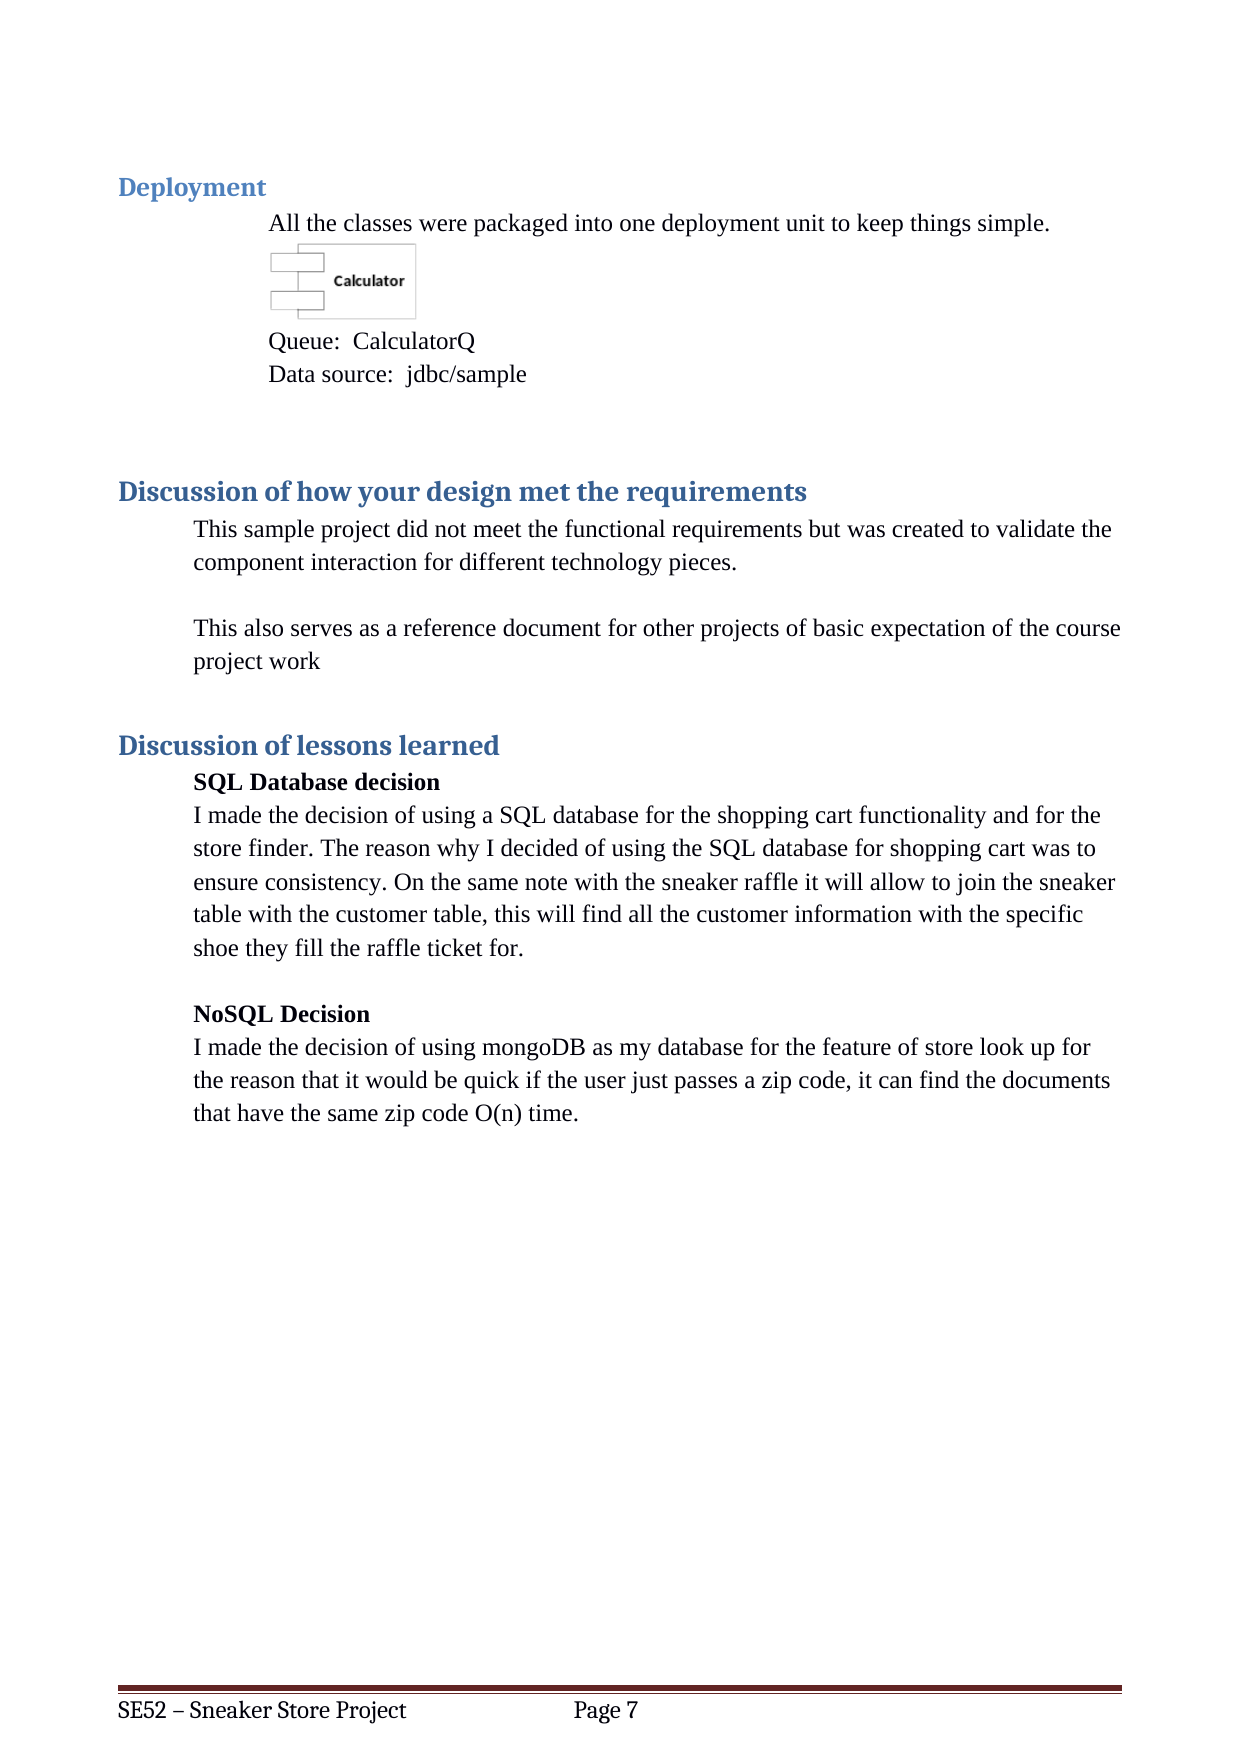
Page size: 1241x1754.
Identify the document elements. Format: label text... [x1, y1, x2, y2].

subtitle Discussion of lessons learned [118, 729, 1122, 762]
list This sample project did not meet the functional requirements but was created to validate the component interaction for different technology pieces. [193, 514, 1122, 576]
list Queue: CalculatorQ [268, 326, 1122, 355]
list SQL Database decision [193, 767, 1122, 796]
subtitle Deployment [118, 172, 1122, 203]
list NoSQL Decision [193, 999, 1122, 1027]
list All the classes were packaged into one deployment unit to keep things simple. [268, 208, 1122, 236]
subtitle Discussion of how your design met the requirements [118, 475, 1122, 509]
list I made the decision of using mongoDB as my database for the feature of store look up for the reason that it would be quick if the user just passes a zip code, it can find the documents that have the same zip code O(n) time. [193, 1032, 1122, 1126]
list I made the decision of using a SQL database for the shopping cart functionality and for the store finder. The reason why I decided of using the SQL database for shopping cart was to ensure consistency. On the same note with the sneaker raffle it will allow to join the sneaker table with the customer table, this will find all the customer information with the specific shoe they fill the raffle ticket for. [193, 801, 1122, 961]
list This also serves as a reference document for other projects of basic expectation of the course project work [193, 613, 1122, 675]
list Data source: jdbc/sample [268, 359, 1122, 388]
